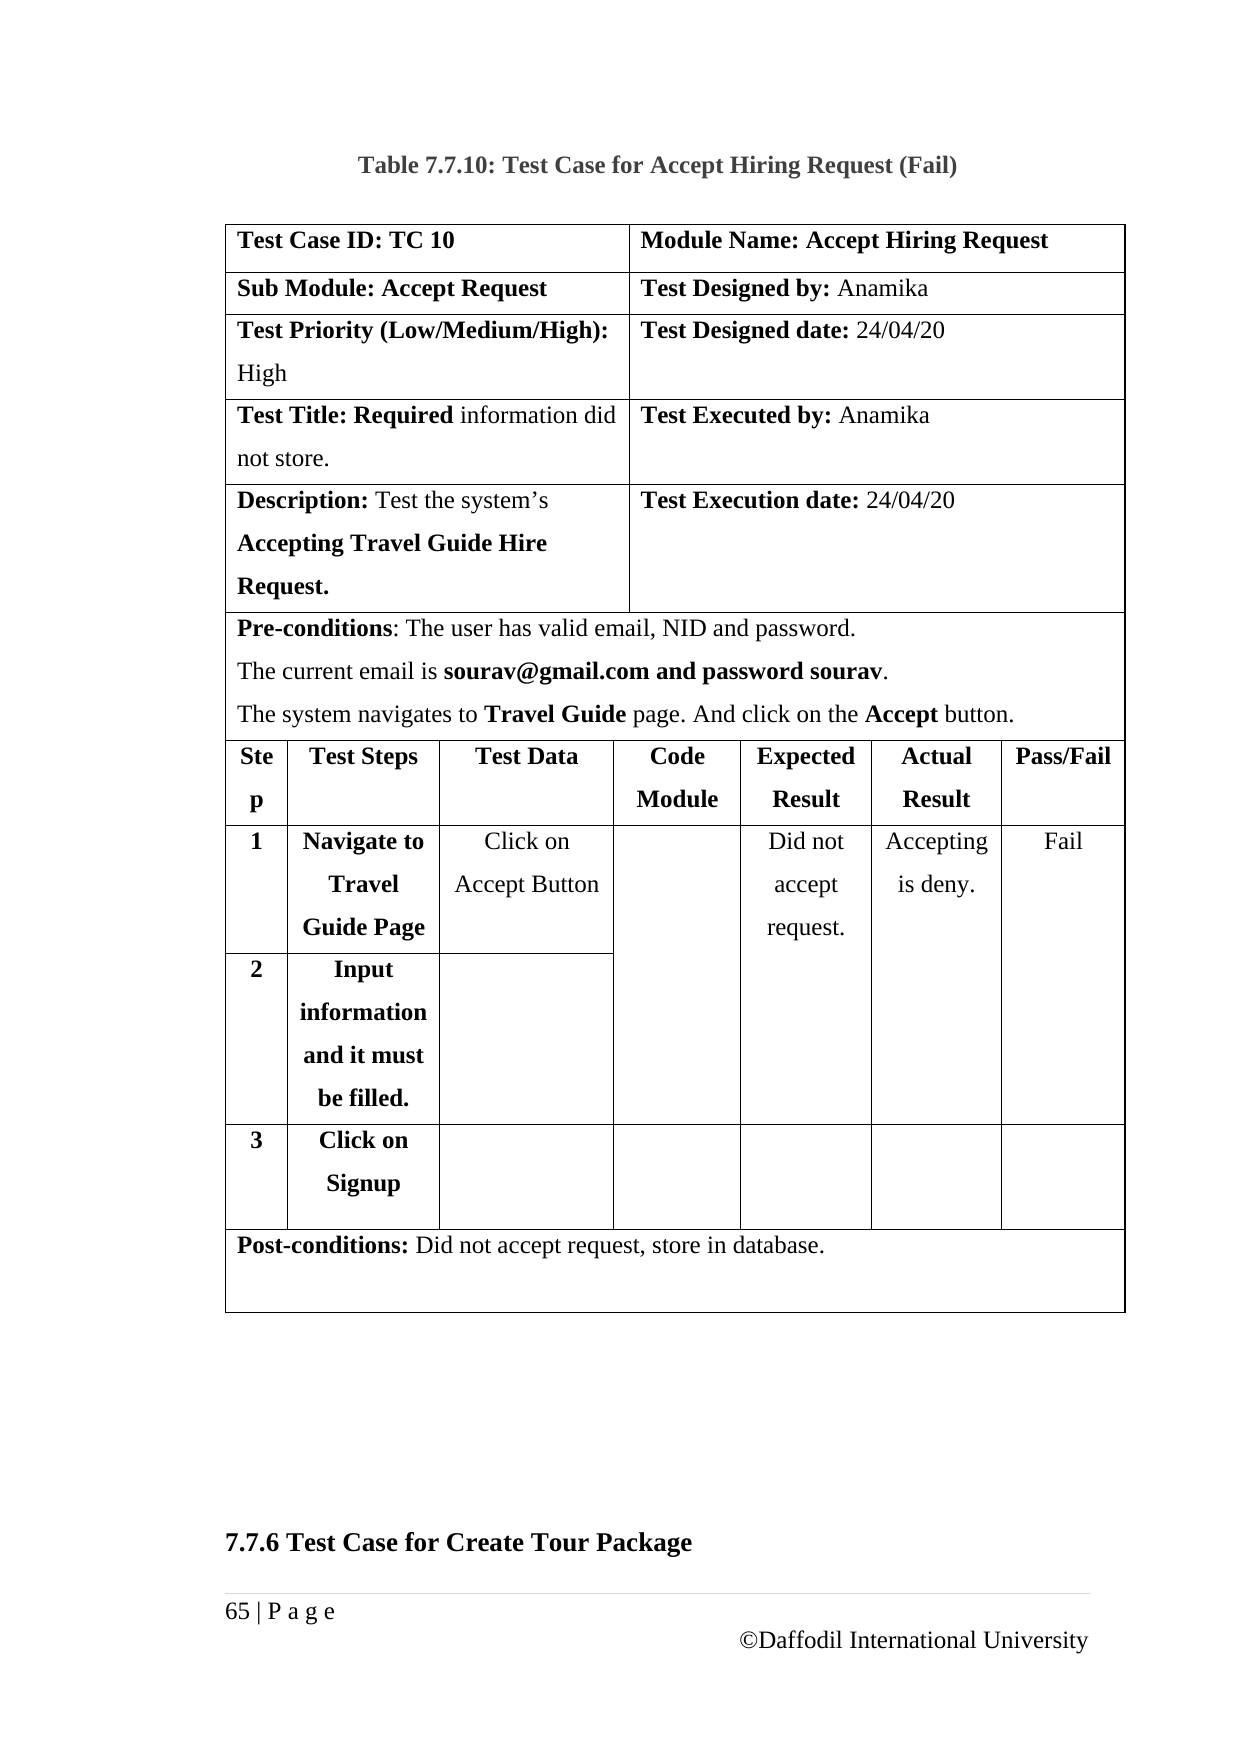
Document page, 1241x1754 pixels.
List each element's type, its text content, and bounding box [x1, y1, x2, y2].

table_cell 2 [226, 954, 287, 1124]
table_cell Navigate to Travel Guide Page [288, 826, 439, 953]
table_cell Pass/Fail [1002, 741, 1124, 825]
table_cell Post-conditions: Did not accept request, store in database. [226, 1230, 1124, 1312]
table_cell Sub Module: Accept Request [226, 273, 629, 314]
table_cell Description: Test the system’s Accepting Travel Guide Hire Request. [226, 485, 629, 612]
subtitle 7.7.6 Test Case for Create Tour Package [225, 1527, 1090, 1558]
table_cell Did not accept request. [741, 826, 871, 1124]
table_cell [614, 1125, 740, 1229]
table_cell Input information and it must be filled. [288, 954, 439, 1124]
table_cell Test Data [440, 741, 613, 825]
table_cell Test Designed by: Anamika [630, 273, 1124, 314]
table_cell Test Execution date: 24/04/20 [630, 485, 1124, 612]
table_cell 1 [226, 826, 287, 953]
table_cell Pre-conditions: The user has valid email, NID and password. The current email is sourav@gmail.com and password sourav. The system navigates to Travel Guide page. And click on the Accept button. [226, 613, 1124, 740]
table_cell Expected Result [741, 741, 871, 825]
table_cell Click on Accept Button [440, 826, 613, 953]
table_cell Fail [1002, 826, 1124, 1124]
table_cell 3 [226, 1125, 287, 1229]
table_cell [1002, 1125, 1124, 1229]
table_header Module Name: Accept Hiring Request [630, 225, 1124, 272]
table_cell Accepting is deny. [872, 826, 1001, 1124]
table_cell Code Module [614, 741, 740, 825]
table_header Test Case ID: TC 10 [226, 225, 629, 272]
table_cell Step [226, 741, 287, 825]
table_cell Click on Signup [288, 1125, 439, 1229]
table_cell [872, 1125, 1001, 1229]
table_cell Test Designed date: 24/04/20 [630, 315, 1124, 399]
table_cell Test Executed by: Anamika [630, 400, 1124, 484]
table_cell [614, 826, 740, 1124]
text Table 7.7.10: Test Case for Accept Hiring Request (Fail) [225, 150, 1090, 179]
table_cell Test Priority (Low/Medium/High): High [226, 315, 629, 399]
table_cell Test Title: Required information did not store. [226, 400, 629, 484]
table_cell Test Steps [288, 741, 439, 825]
table_cell [440, 1125, 613, 1229]
table_cell Actual Result [872, 741, 1001, 825]
table_cell [440, 954, 613, 1124]
table_cell [741, 1125, 871, 1229]
